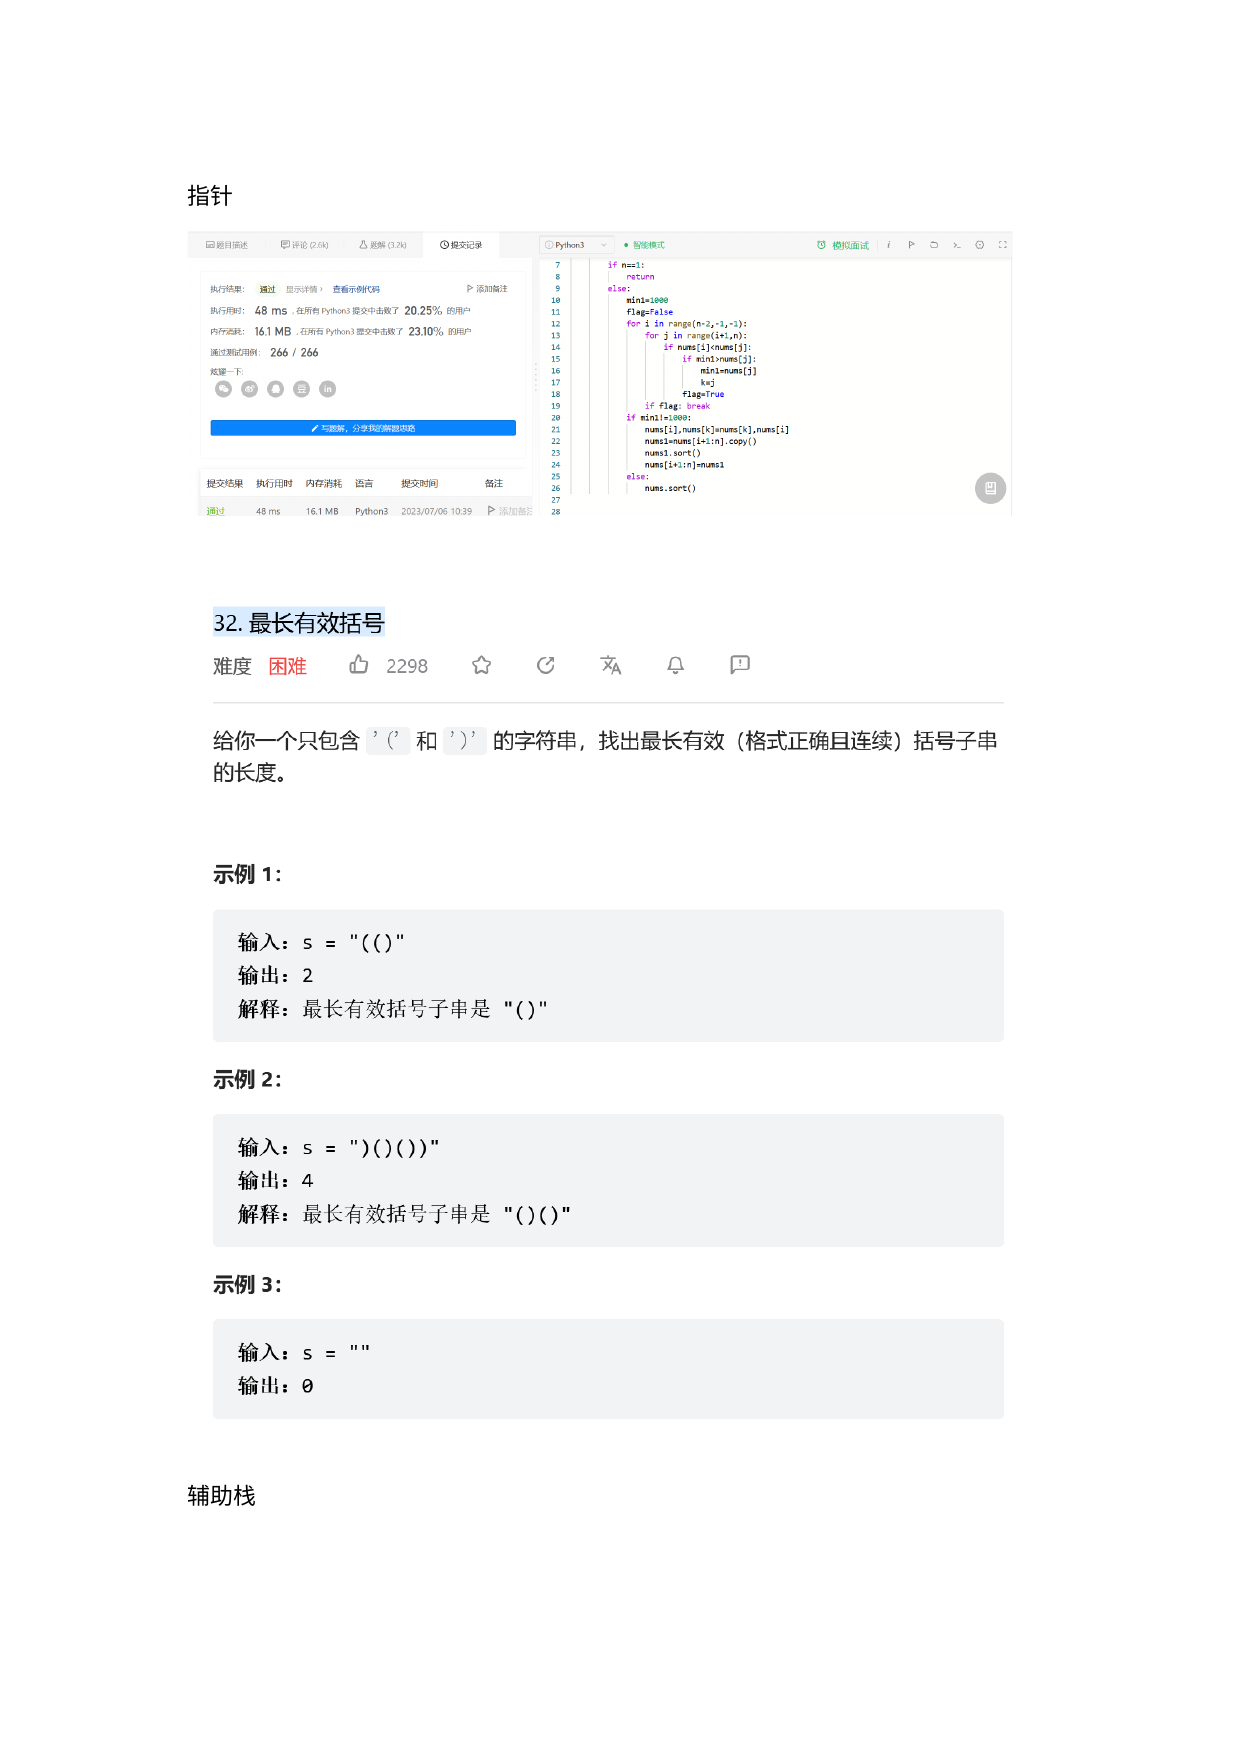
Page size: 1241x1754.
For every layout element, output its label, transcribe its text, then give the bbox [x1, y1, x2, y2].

text 辅助栈 [187, 1462, 1053, 1527]
picture [187, 231, 1013, 516]
picture [187, 590, 1013, 1456]
text 指针 [187, 162, 1053, 227]
